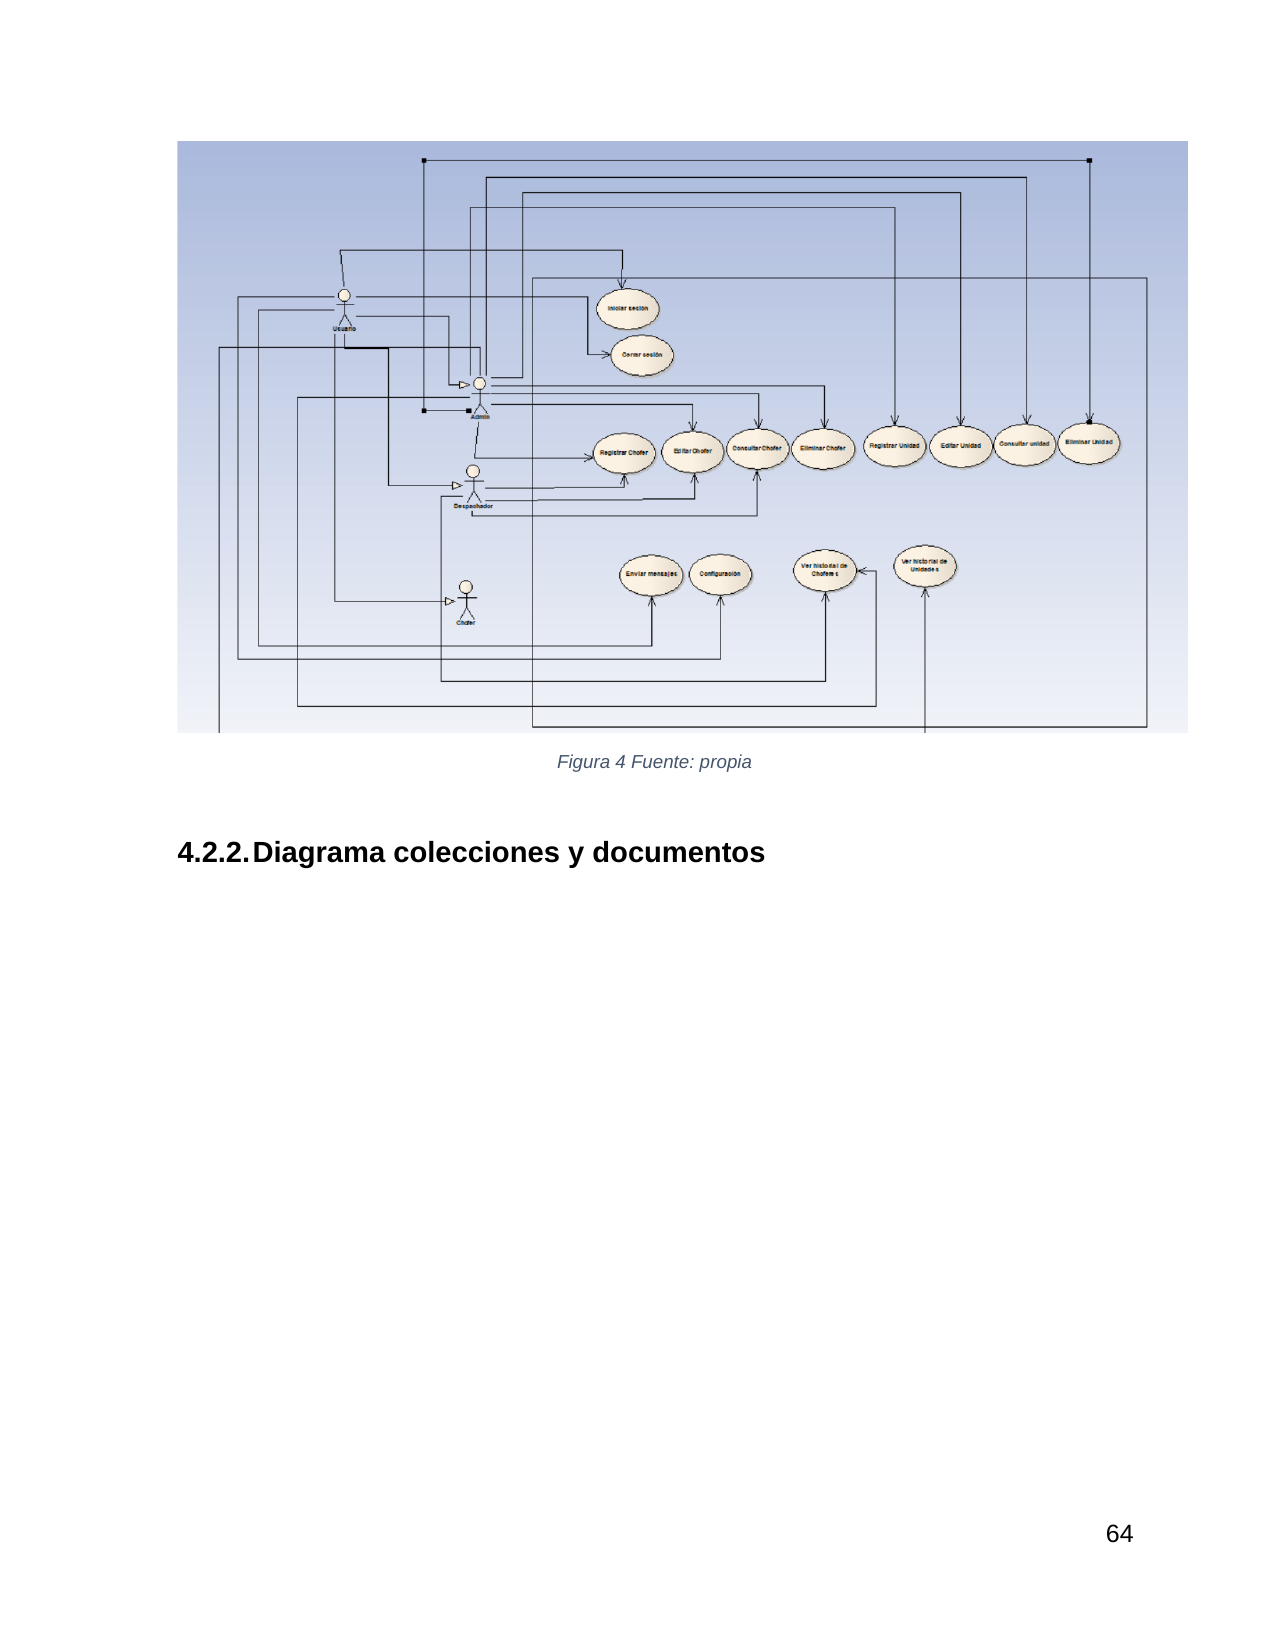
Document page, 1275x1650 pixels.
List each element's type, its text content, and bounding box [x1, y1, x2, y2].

text Diagrama colecciones y documentos [177, 835, 1133, 868]
picture [177, 141, 1188, 733]
text Figura 4 Fuente: propia [177, 751, 1133, 772]
